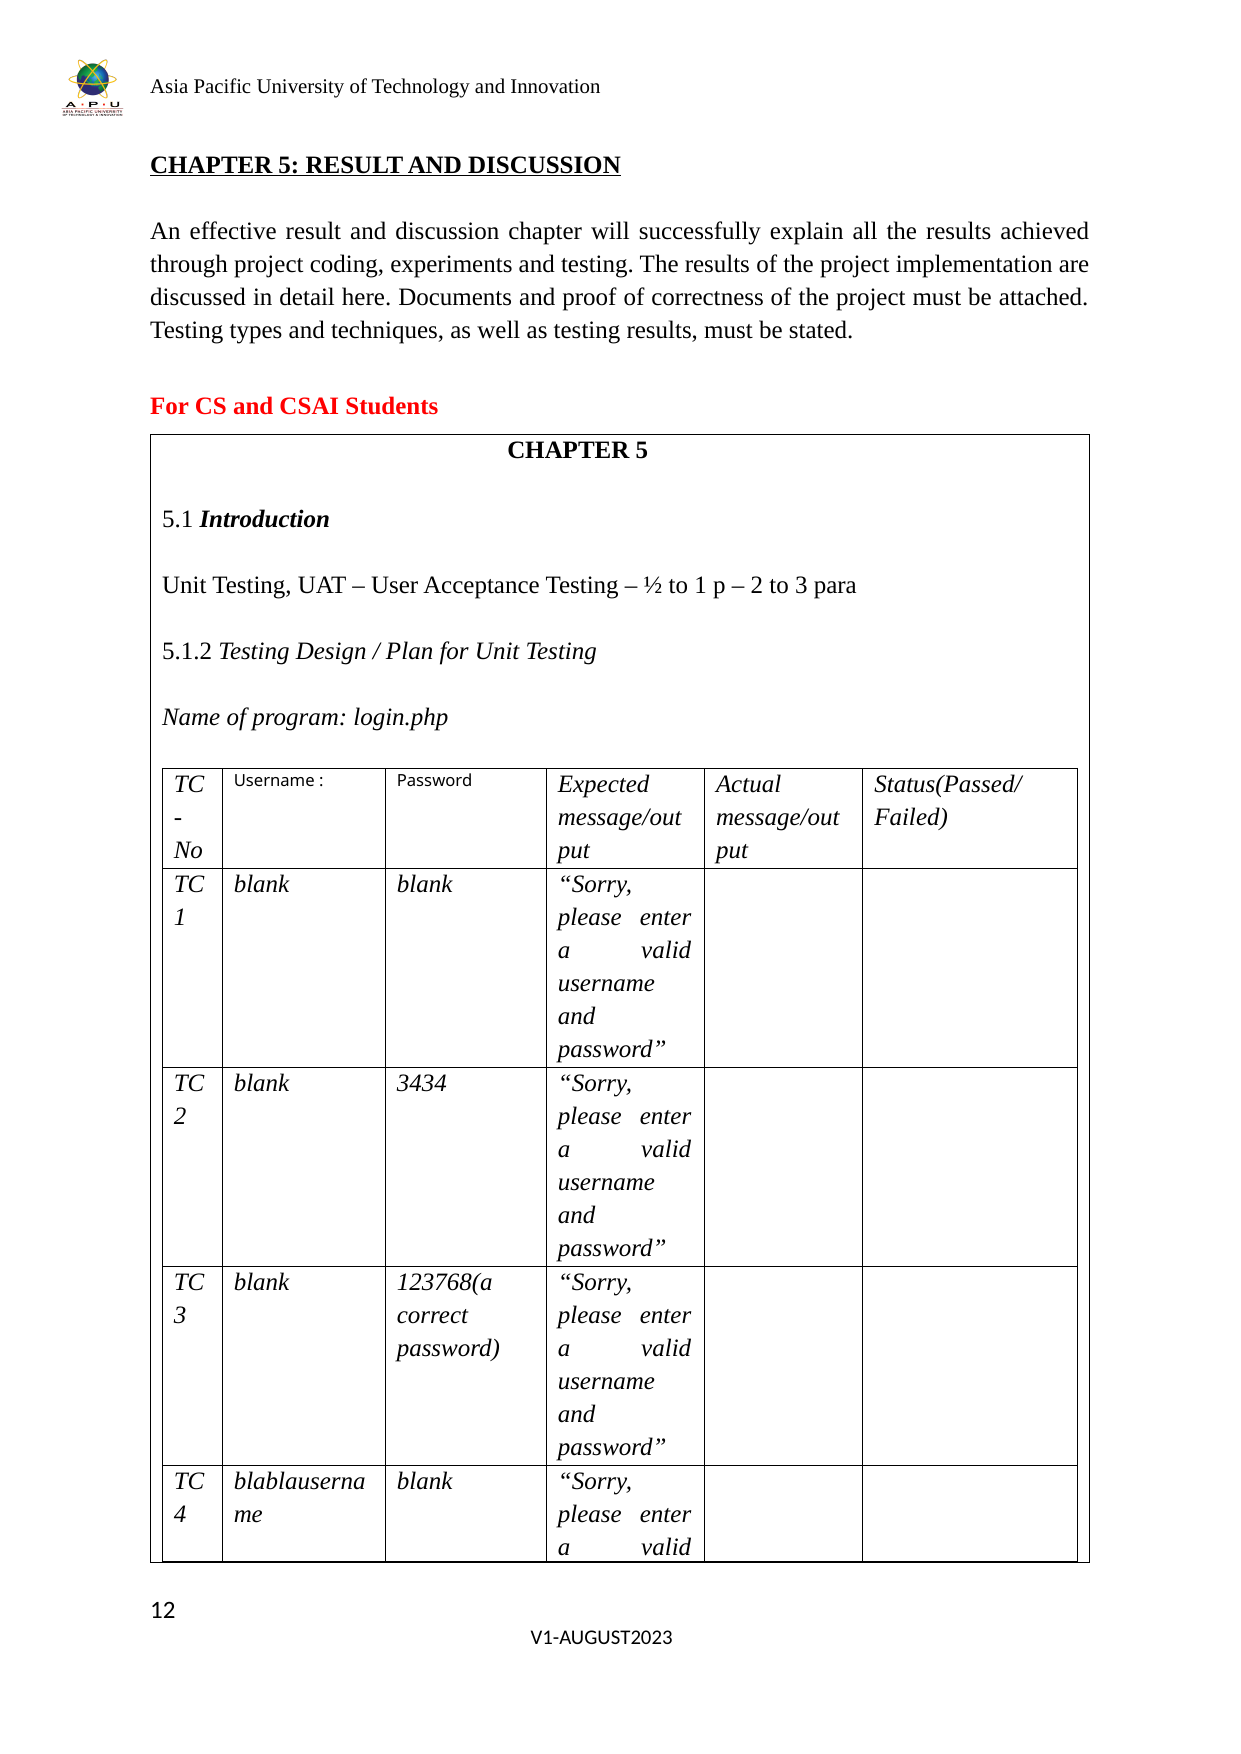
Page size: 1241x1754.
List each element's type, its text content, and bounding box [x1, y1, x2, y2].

text CHAPTER 5: RESULT AND DISCUSSION [150, 150, 1090, 179]
text An effective result and discussion chapter will successfully explain all the results achieved through project coding, experiments and testing. The results of the project implementation are discussed in detail here. Documents and proof of correctness of the project must be attached. Testing types and techniques, as well as testing results, must be stated. [150, 216, 1090, 344]
text For CS and CSAI Students [150, 391, 1090, 420]
picture [54, 52, 131, 124]
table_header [151, 435, 1089, 1562]
